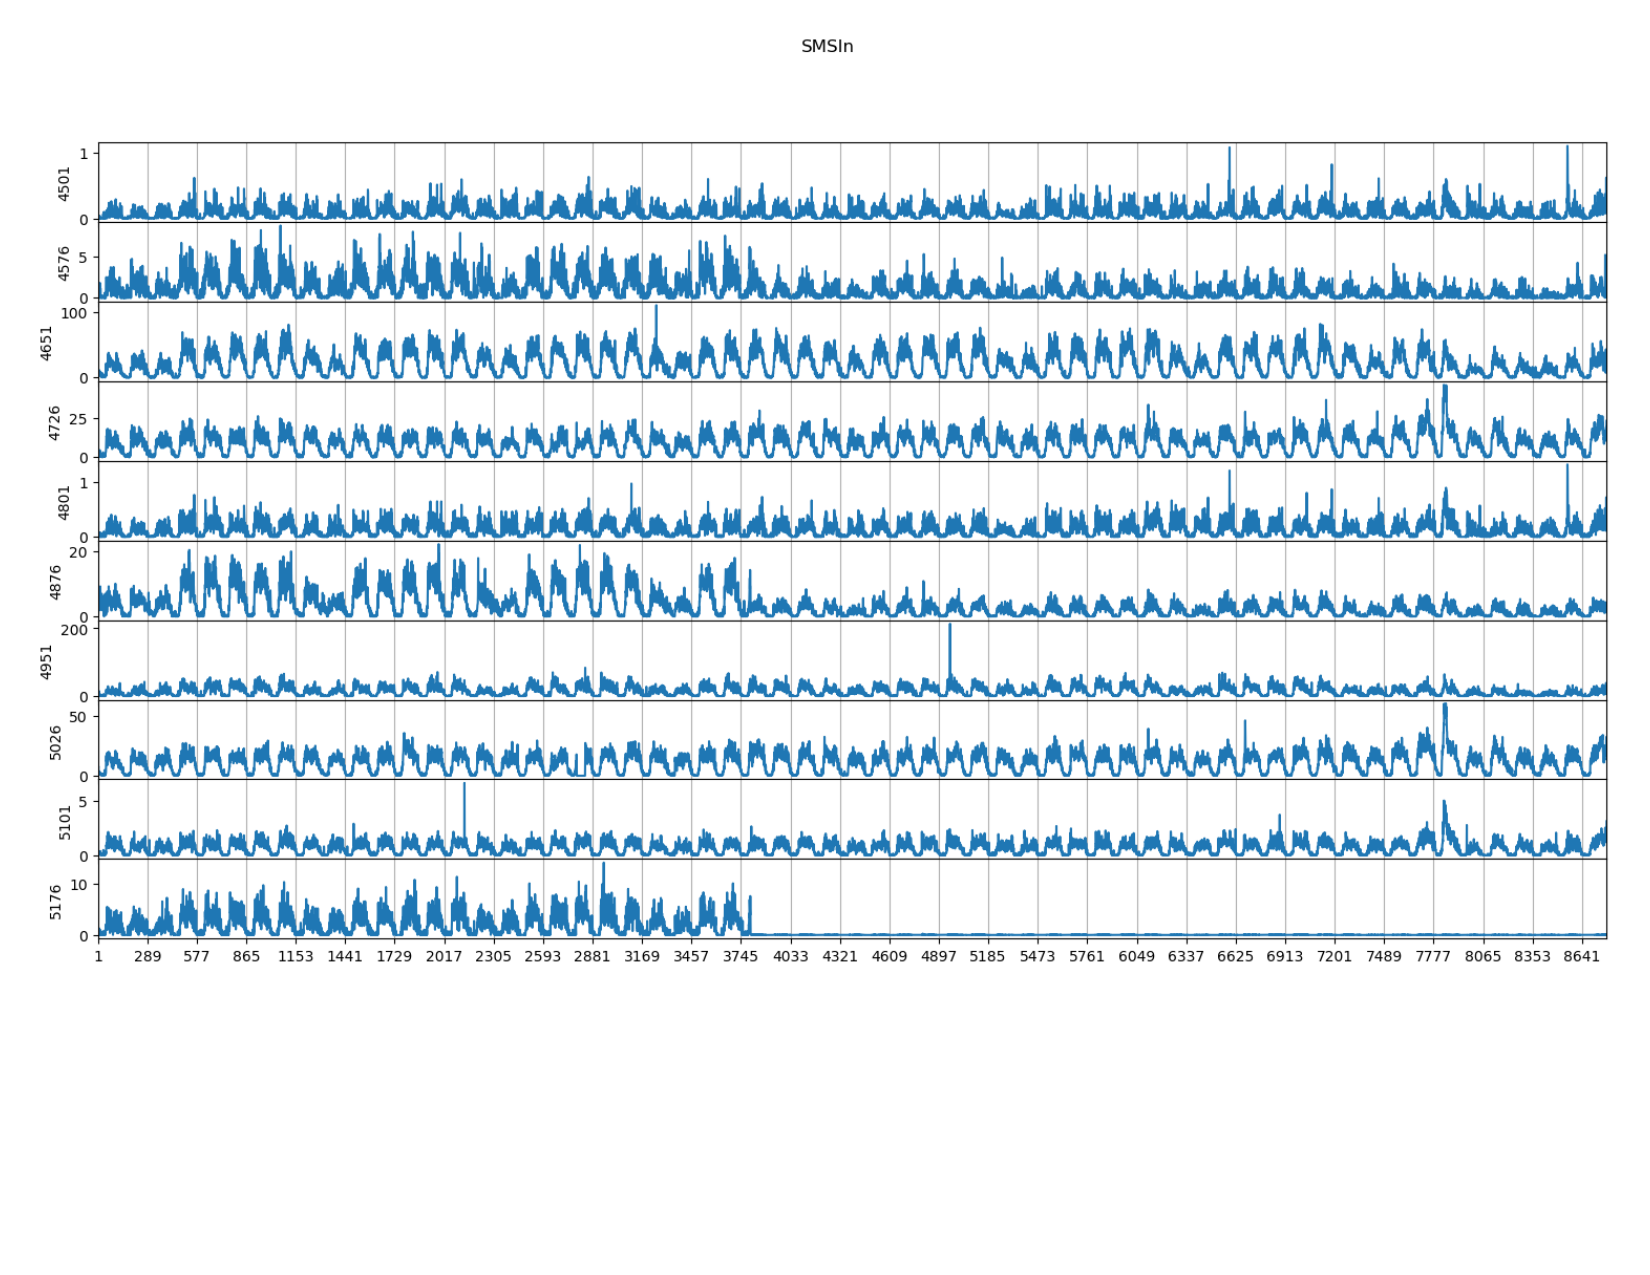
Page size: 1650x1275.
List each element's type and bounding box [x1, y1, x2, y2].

picture [29, 29, 1620, 974]
